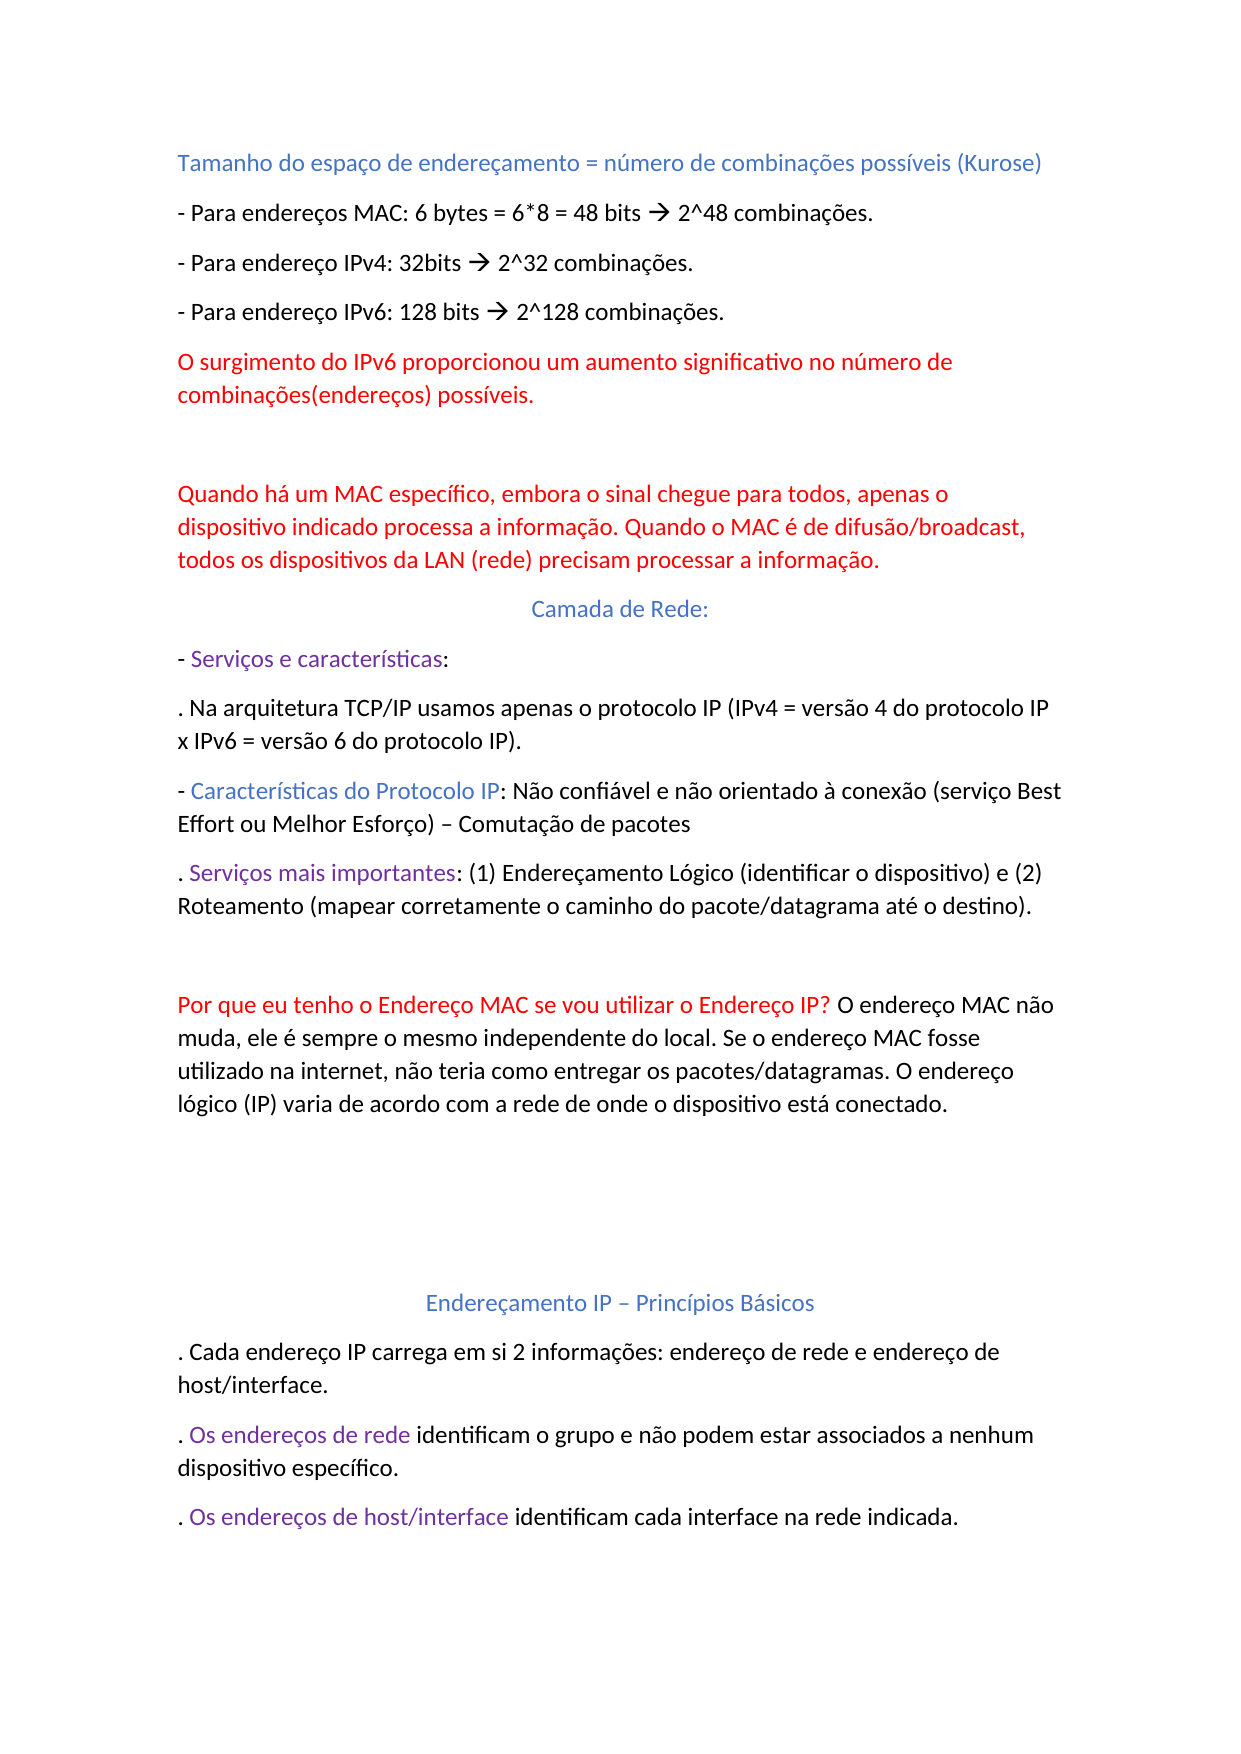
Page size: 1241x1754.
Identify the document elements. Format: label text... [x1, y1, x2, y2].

text - Para endereço IPv6: 128 bits 2^128 combinações. [177, 296, 1063, 327]
text . Cada endereço IP carrega em si 2 informações: endereço de rede e endereço de host/interface. [177, 1336, 1063, 1400]
text Quando há um MAC específico, embora o sinal chegue para todos, apenas o dispositivo indicado processa a informação. Quando o MAC é de difusão/broadcast, todos os dispositivos da LAN (rede) precisam processar a informação. [177, 478, 1063, 574]
text Camada de Rede: [177, 593, 1063, 624]
text . Os endereços de host/interface identificam cada interface na rede indicada. [177, 1501, 1063, 1532]
text - Para endereços MAC: 6 bytes = 6*8 = 48 bits 2^48 combinações. [177, 197, 1063, 228]
text Endereçamento IP – Princípios Básicos [177, 1287, 1063, 1317]
text . Serviços mais importantes: (1) Endereçamento Lógico (identificar o dispositivo) e (2) Roteamento (mapear corretamente o caminho do pacote/datagrama até o destino). [177, 858, 1063, 921]
text O surgimento do IPv6 proporcionou um aumento significativo no número de combinações(endereços) possíveis. [177, 346, 1063, 409]
text Por que eu tenho o Endereço MAC se vou utilizar o Endereço IP? O endereço MAC não muda, ele é sempre o mesmo independente do local. Se o endereço MAC fosse utilizado na internet, não teria como entregar os pacotes/datagramas. O endereço lógico (IP) varia de acordo com a rede de onde o dispositivo está conectado. [177, 990, 1063, 1119]
text Tamanho do espaço de endereçamento = número de combinações possíveis (Kurose) [177, 148, 1063, 178]
text . Na arquitetura TCP/IP usamos apenas o protocolo IP (IPv4 = versão 4 do protocolo IP x IPv6 = versão 6 do protocolo IP). [177, 693, 1063, 756]
text - Para endereço IPv4: 32bits 2^32 combinações. [177, 247, 1063, 277]
text . Os endereços de rede identificam o grupo e não podem estar associados a nenhum dispositivo específico. [177, 1419, 1063, 1482]
text - Serviços e características: [177, 643, 1063, 673]
text - Características do Protocolo IP: Não confiável e não orientado à conexão (serviço Best Effort ou Melhor Esforço) – Comutação de pacotes [177, 775, 1063, 838]
